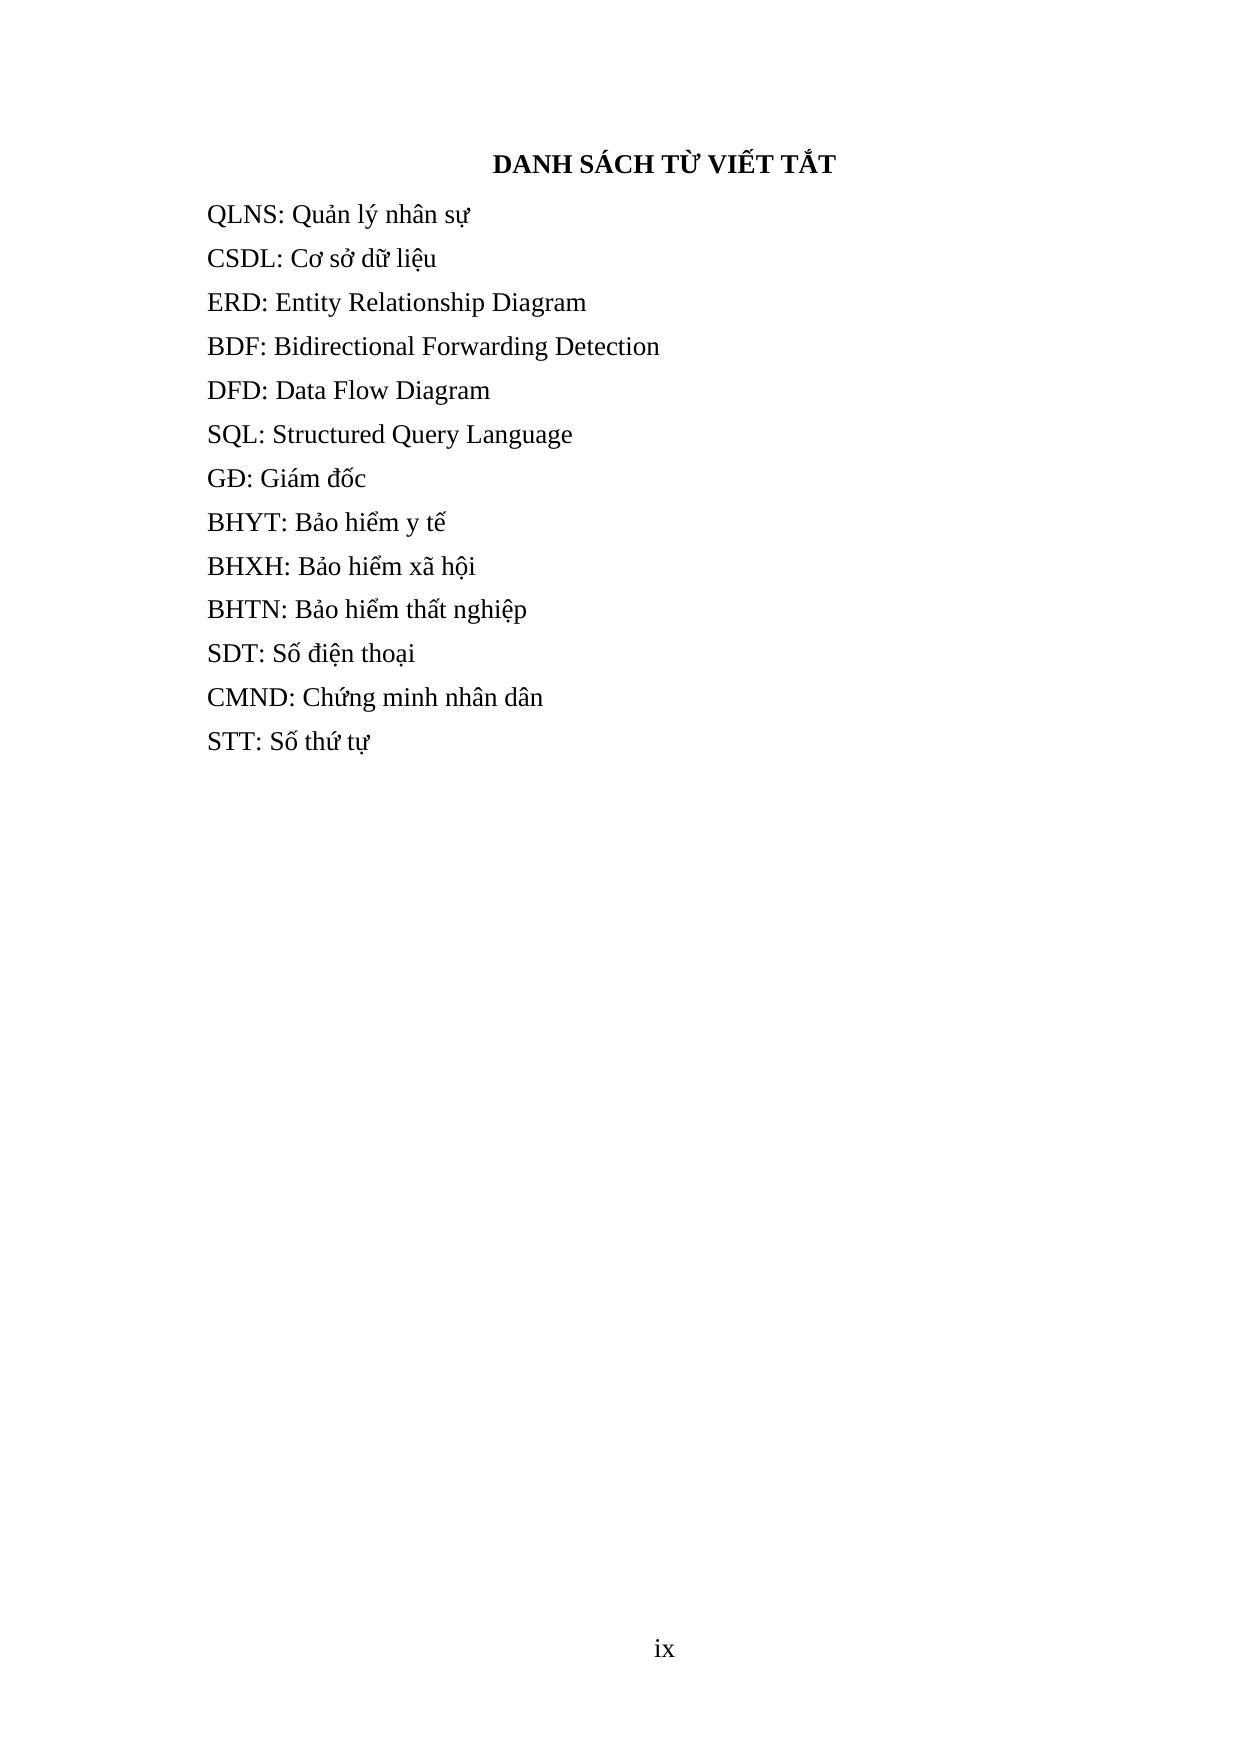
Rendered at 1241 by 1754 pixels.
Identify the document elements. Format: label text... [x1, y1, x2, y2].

text QLNS: Quản lý nhân sự [207, 198, 1122, 229]
text BHTN: Bảo hiểm thất nghiệp [207, 593, 1122, 625]
text SDT: Số điện thoại [207, 637, 1122, 669]
text BDF: Bidirectional Forwarding Detection [207, 330, 1122, 361]
text DANH SÁCH TỪ VIẾT TẮT [207, 148, 1122, 179]
text BHXH: Bảo hiểm xã hội [207, 549, 1122, 581]
text DFD: Data Flow Diagram [207, 374, 1122, 405]
text STT: Số thứ tự [207, 725, 1122, 757]
text SQL: Structured Query Language [207, 418, 1122, 449]
text BHYT: Bảo hiểm y tế [207, 506, 1122, 537]
text CSDL: Cơ sở dữ liệu [207, 242, 1122, 273]
text CMND: Chứng minh nhân dân [207, 681, 1122, 713]
text ERD: Entity Relationship Diagram [207, 286, 1122, 317]
text GĐ: Giám đốc [207, 462, 1122, 493]
